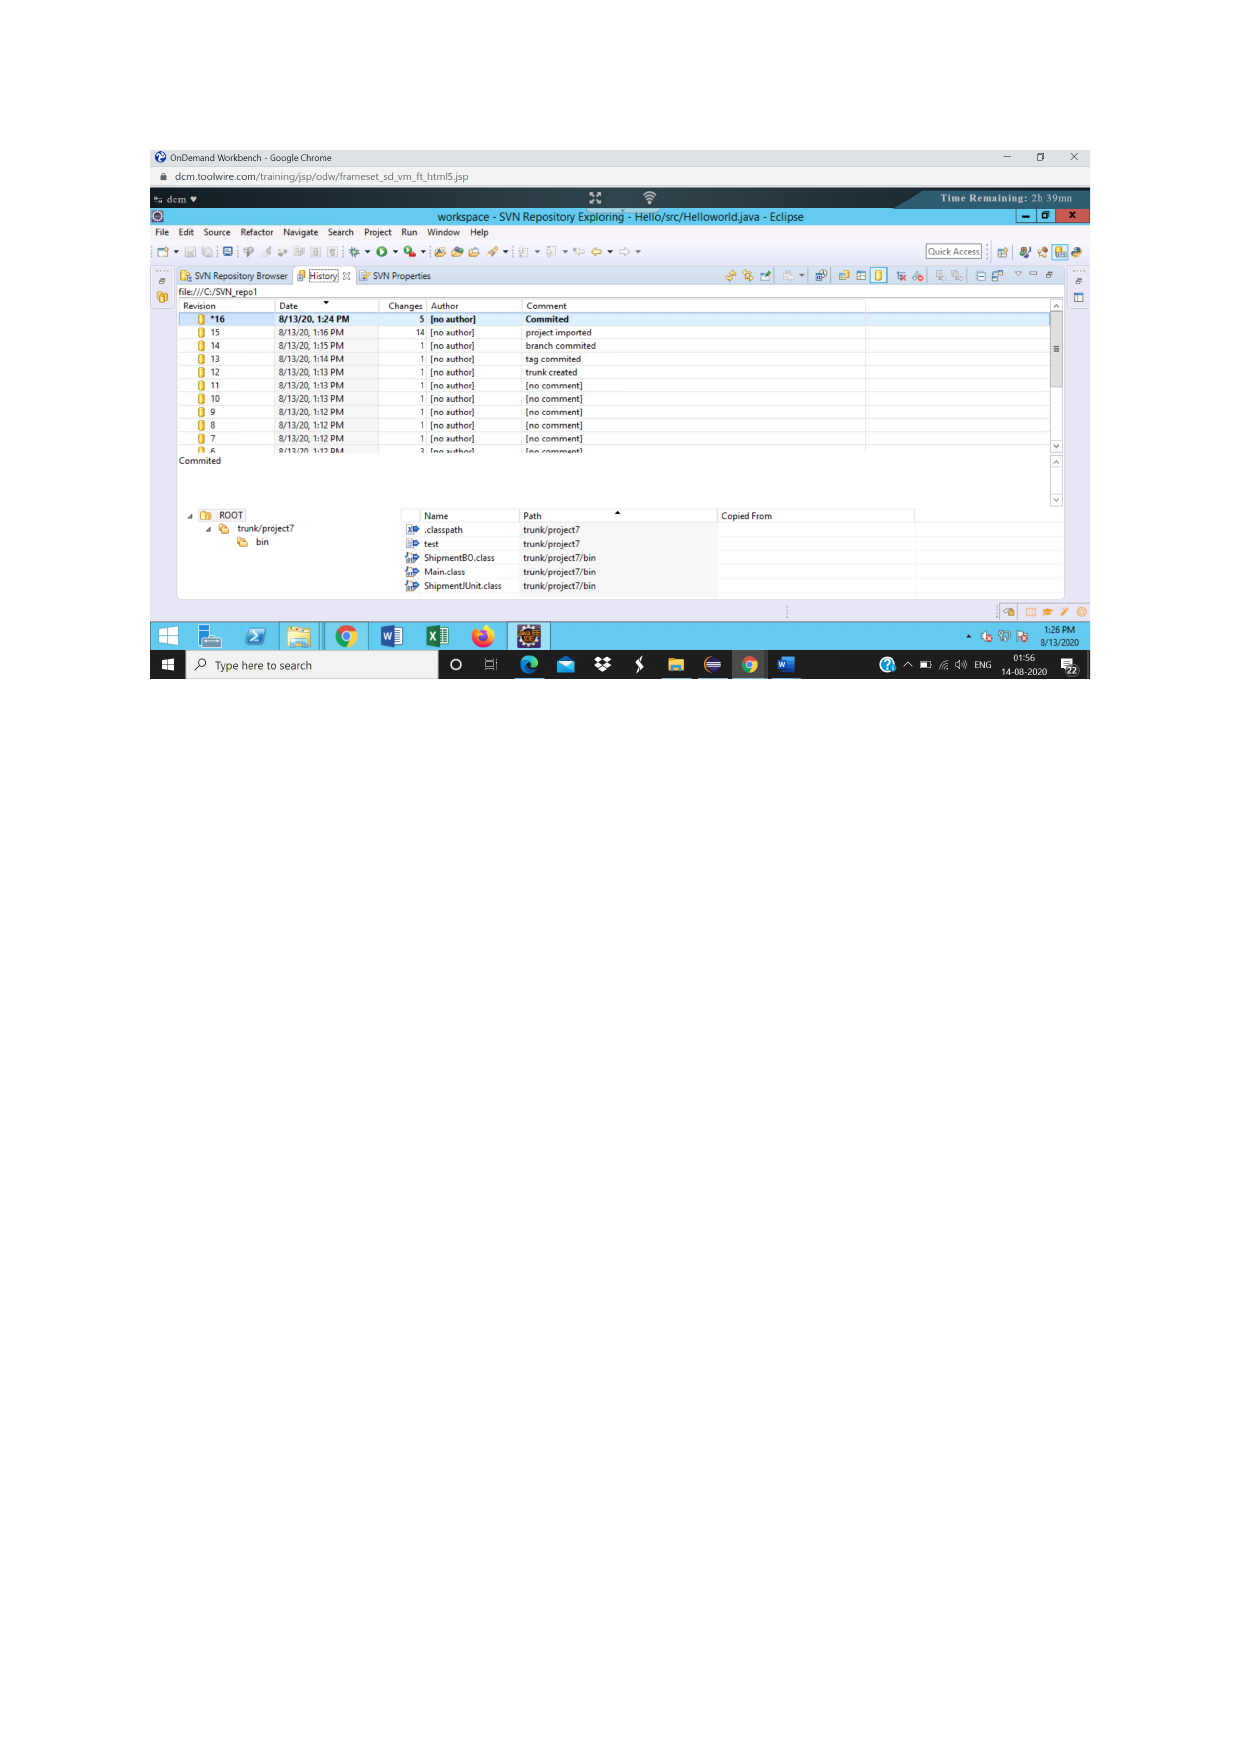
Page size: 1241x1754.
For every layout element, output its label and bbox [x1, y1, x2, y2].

picture [150, 150, 1091, 679]
